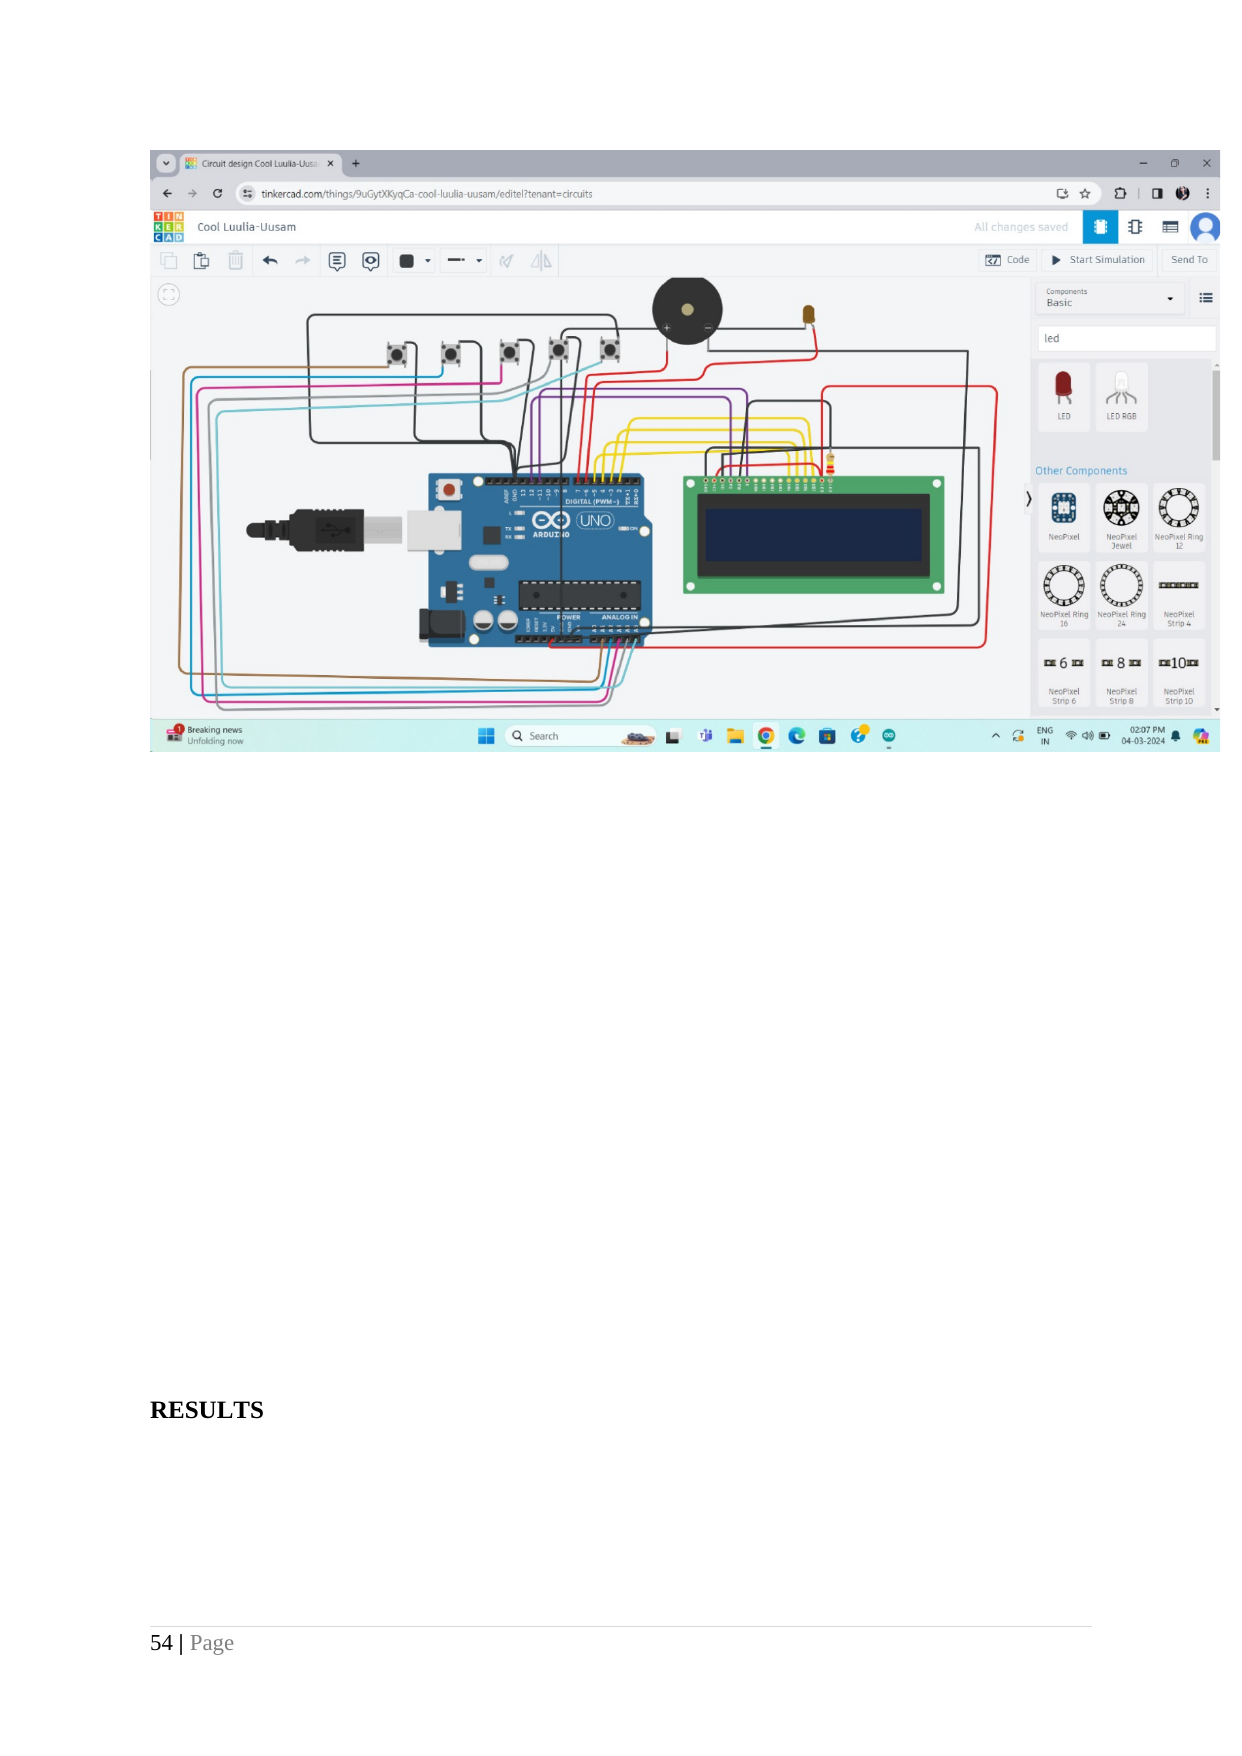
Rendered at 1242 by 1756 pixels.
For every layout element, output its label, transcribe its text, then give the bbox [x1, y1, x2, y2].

picture [150, 150, 1221, 752]
text RESULTS [150, 1395, 1141, 1423]
